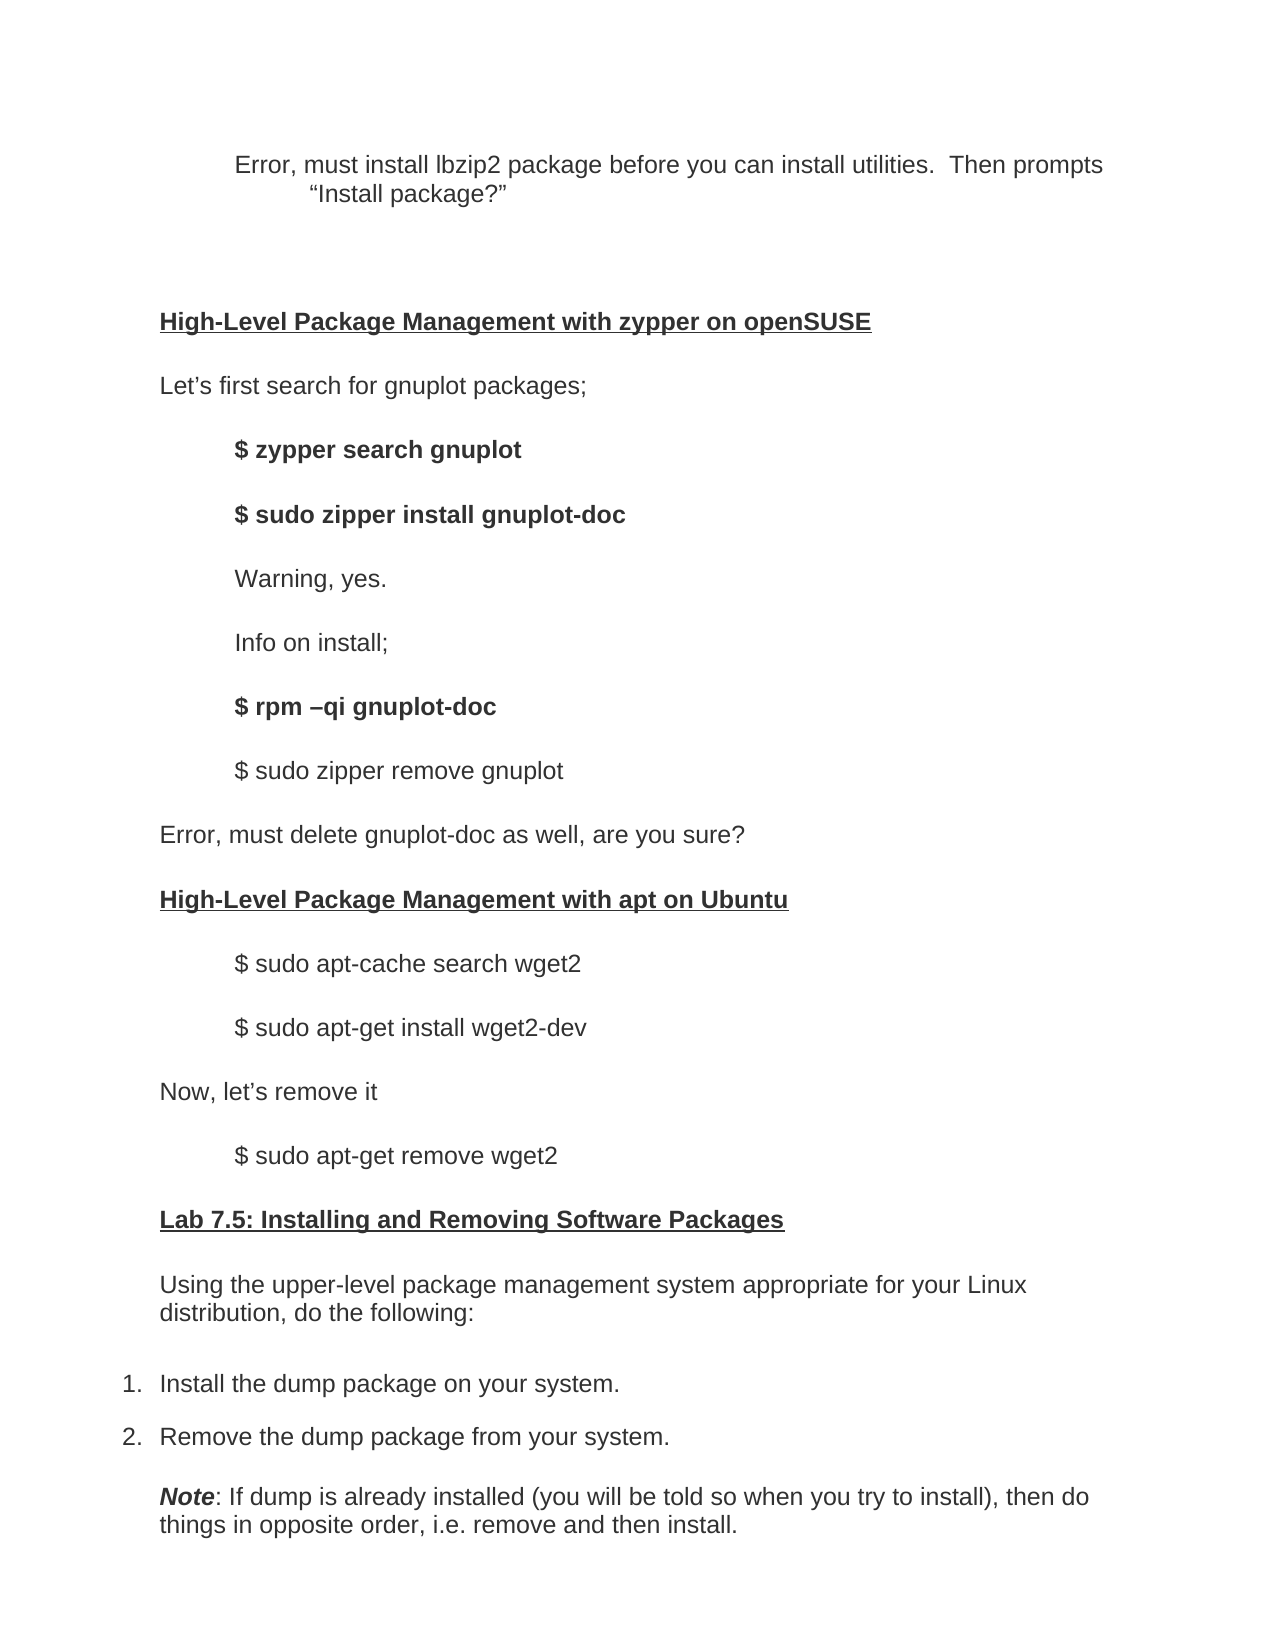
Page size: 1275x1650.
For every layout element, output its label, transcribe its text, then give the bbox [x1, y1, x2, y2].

text Let’s first search for gnuplot packages; [159, 371, 1125, 400]
text High-Level Package Management with apt on Ubuntu [159, 884, 1125, 913]
text Error, must delete gnuplot-doc as well, are you sure? [159, 820, 1125, 849]
text Now, let’s remove it [159, 1077, 1125, 1106]
text $ sudo apt-cache search wget2 [159, 949, 1125, 977]
text Info on install; [159, 628, 1125, 657]
text Warning, yes. [159, 564, 1125, 592]
text Using the upper-level package management system appropriate for your Linux distribution, do the following: [159, 1269, 1125, 1327]
text $ zypper search gnuplot [159, 435, 1125, 464]
list Remove the dump package from your system. [122, 1415, 1125, 1450]
list Install the dump package on your system. [122, 1362, 1125, 1397]
text $ sudo zipper remove gnuplot [159, 756, 1125, 785]
text $ sudo apt-get install wget2-dev [159, 1013, 1125, 1042]
text $ sudo apt-get remove wget2 [159, 1141, 1125, 1170]
text $ rpm –qi gnuplot-doc [159, 692, 1125, 721]
text Note: If dump is already installed (you will be told so when you try to install), then do things in opposite order, i.e. remove and then install. [159, 1481, 1125, 1539]
text High-Level Package Management with zypper on openSUSE [159, 307, 1125, 336]
text $ sudo zipper install gnuplot-doc [159, 499, 1125, 528]
text Error, must install lbzip2 package before you can install utilities. Then prompts “Install package?” [159, 150, 1125, 207]
text Lab 7.5: Installing and Removing Software Packages [159, 1205, 1125, 1234]
